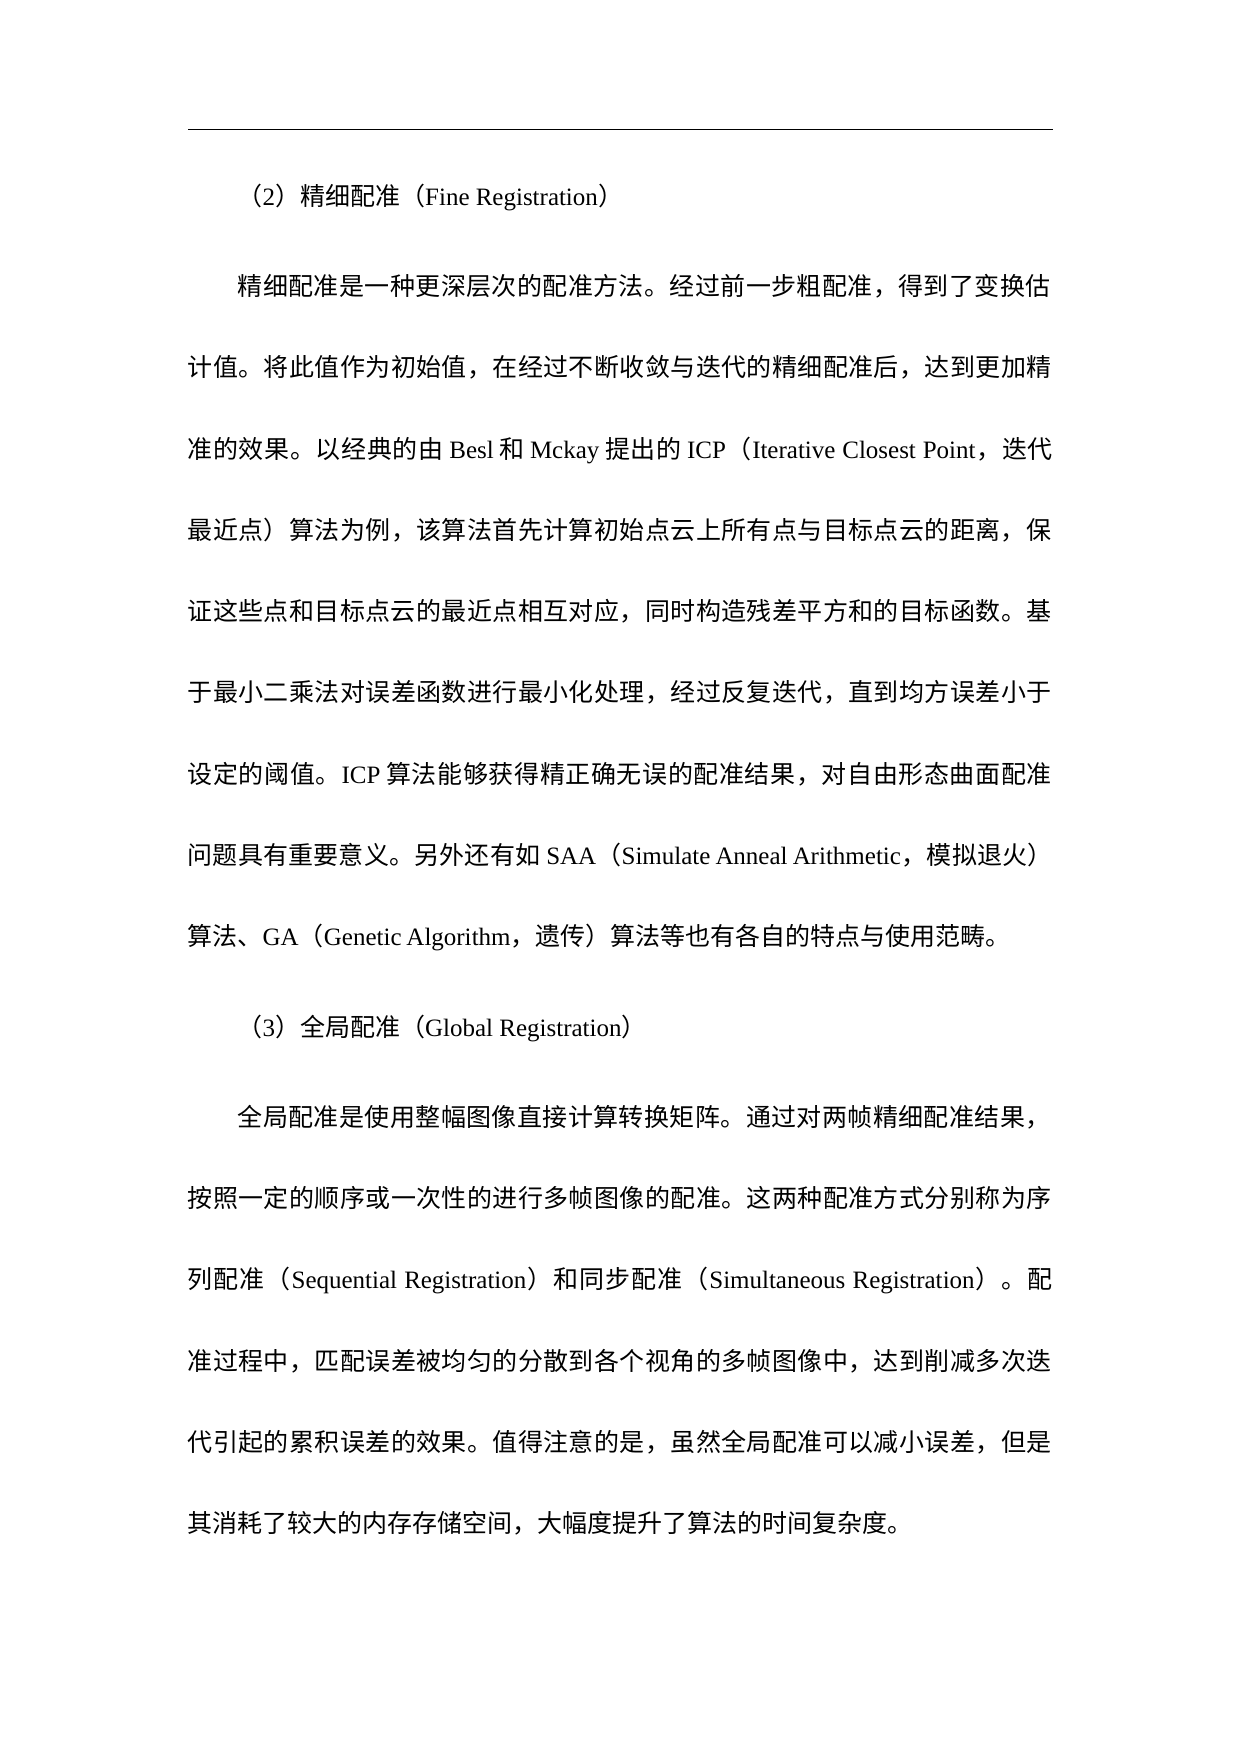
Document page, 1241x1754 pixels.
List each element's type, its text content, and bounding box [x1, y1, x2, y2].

text （2）精细配准（Fine Registration） [187, 162, 1053, 227]
text （3）全局配准（Global Registration） [187, 993, 1053, 1058]
text 全局配准是使用整幅图像直接计算转换矩阵。通过对两帧精细配准结果，按照一定的顺序或一次性的进行多帧图像的配准。这两种配准方式分别称为序列配准（Sequential Registration）和同步配准（Simultaneous Registration）。配准过程中，匹配误差被均匀的分散到各个视角的多帧图像中，达到削减多次迭代引起的累积误差的效果。值得注意的是，虽然全局配准可以减小误差，但是其消耗了较大的内存存储空间，大幅度提升了算法的时间复杂度。 [187, 1083, 1053, 1554]
text 精细配准是一种更深层次的配准方法。经过前一步粗配准，得到了变换估计值。将此值作为初始值，在经过不断收敛与迭代的精细配准后，达到更加精准的效果。以经典的由Besl和Mckay提出的ICP（Iterative Closest Point，迭代最近点）算法为例，该算法首先计算初始点云上所有点与目标点云的距离，保证这些点和目标点云的最近点相互对应，同时构造残差平方和的目标函数。基于最小二乘法对误差函数进行最小化处理，经过反复迭代，直到均方误差小于设定的阈值。ICP算法能够获得精正确无误的配准结果，对自由形态曲面配准问题具有重要意义。另外还有如SAA（Simulate Anneal Arithmetic，模拟退火）算法、GA（Genetic Algorithm，遗传）算法等也有各自的特点与使用范畴。 [187, 252, 1053, 967]
